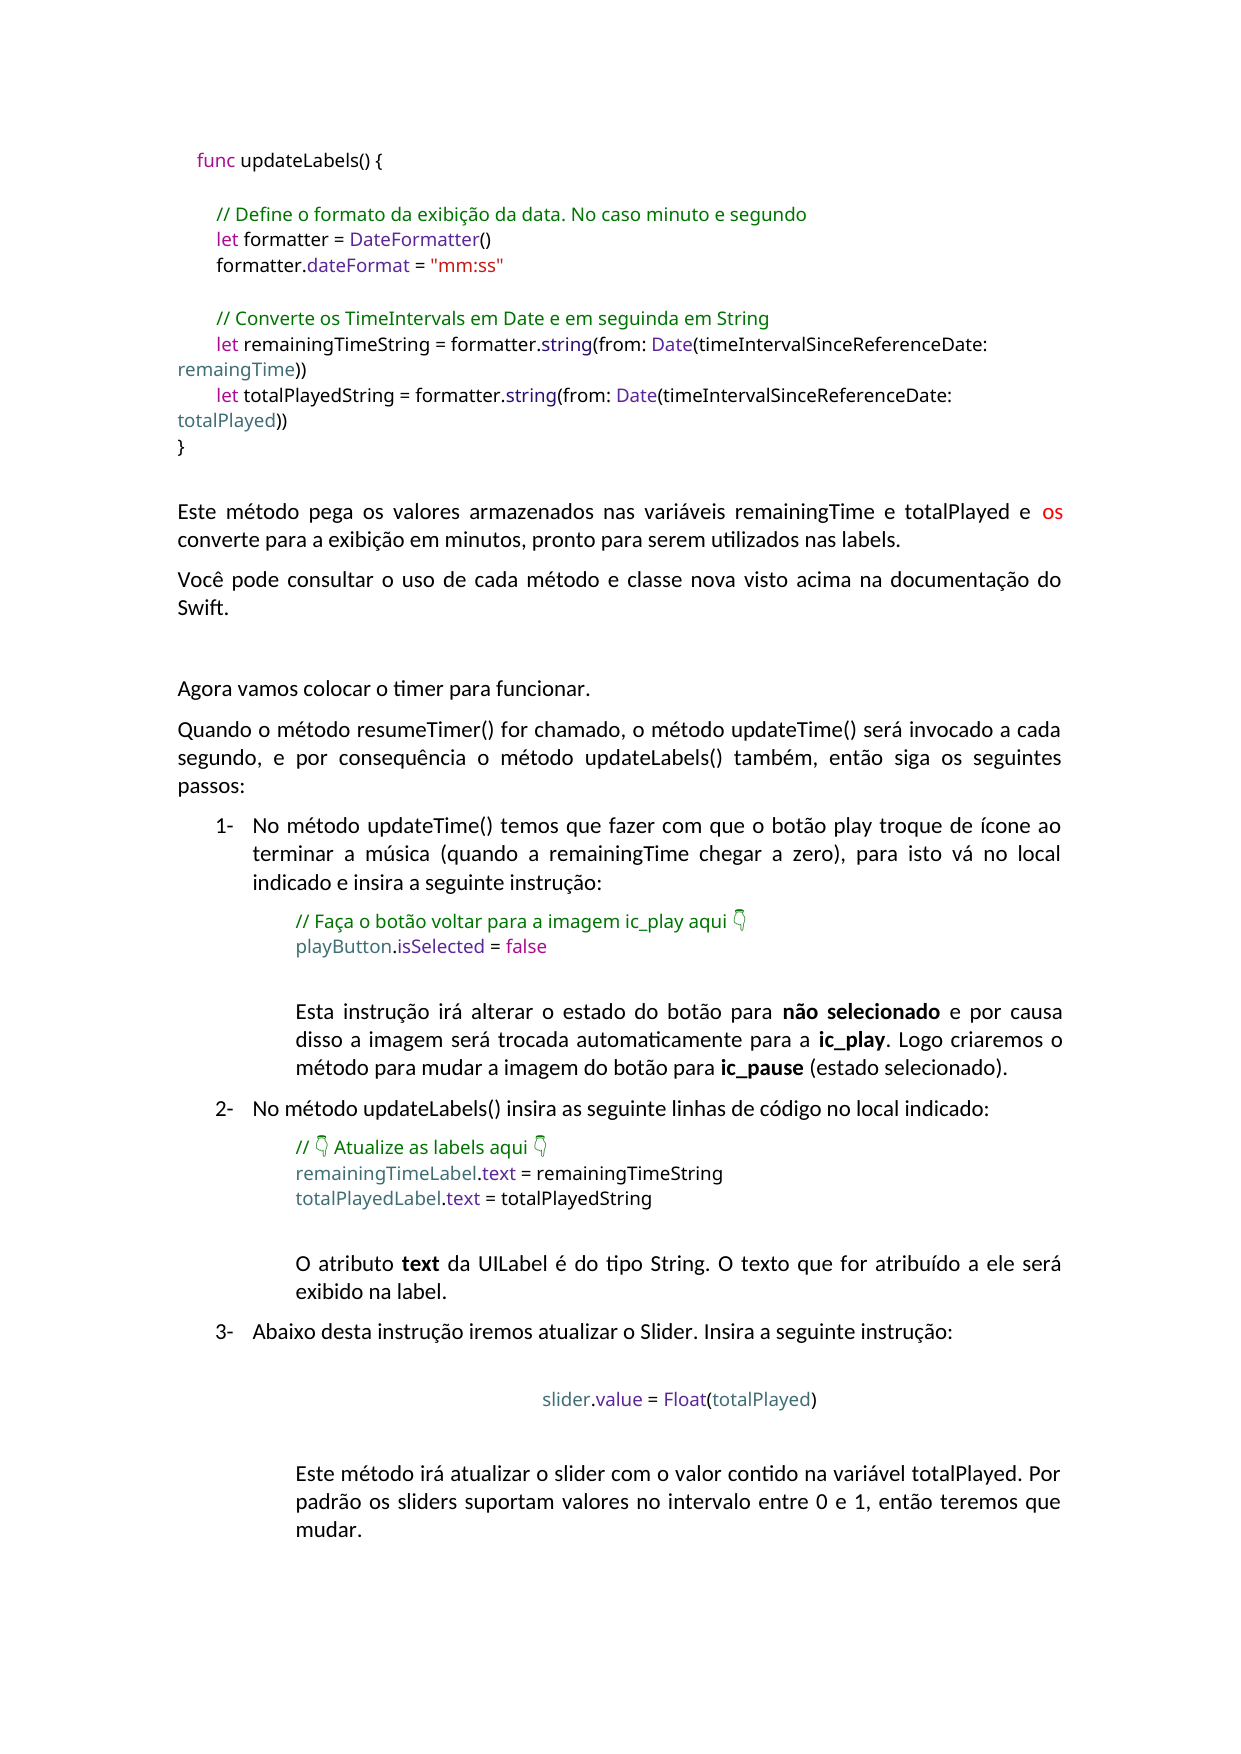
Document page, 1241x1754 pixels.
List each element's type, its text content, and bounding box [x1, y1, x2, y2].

text let totalPlayedString = formatter.string(from: Date(timeIntervalSinceReferenceDate: totalPlayed)) [177, 382, 1063, 433]
list Abaixo desta instrução iremos atualizar o Slider. Insira a seguinte instrução: [215, 1317, 1063, 1345]
text let formatter = DateFormatter() [177, 227, 1063, 252]
text playButton.isSelected = false [295, 934, 1063, 959]
text // Faça o botão voltar para a imagem ic_play aqui 👇 [295, 908, 1063, 934]
text O atributo text da UILabel é do tipo String. O texto que for atribuído a ele será exibido na label. [295, 1249, 1063, 1305]
list No método updateTime() temos que fazer com que o botão play troque de ícone ao terminar a música (quando a remainingTime chegar a zero), para isto vá no local indicado e insira a seguinte instrução: [215, 812, 1063, 896]
text Este método pega os valores armazenados nas variáveis remainingTime e totalPlayed e os converte para a exibição em minutos, pronto para serem utilizados nas labels. [177, 497, 1063, 553]
text slider.value = Float(totalPlayed) [295, 1386, 1063, 1411]
text remainingTimeLabel.text = remainingTimeString [295, 1160, 1063, 1185]
text // Converte os TimeIntervals em Date e em seguinda em String [177, 306, 1063, 331]
text Agora vamos colocar o timer para funcionar. [177, 674, 1063, 702]
text let remainingTimeString = formatter.string(from: Date(timeIntervalSinceReferenceDate: remaingTime)) [177, 331, 1063, 382]
text totalPlayedLabel.text = totalPlayedString [295, 1185, 1063, 1211]
text Esta instrução irá alterar o estado do botão para não selecionado e por causa disso a imagem será trocada automaticamente para a ic_play. Logo criaremos o método para mudar a imagem do botão para ic_pause (estado selecionado). [295, 997, 1063, 1081]
text } [177, 433, 1063, 459]
list No método updateLabels() insira as seguinte linhas de código no local indicado: [215, 1094, 1063, 1122]
text Este método irá atualizar o slider com o valor contido na variável totalPlayed. Por padrão os sliders suportam valores no intervalo entre 0 e 1, então teremos que mudar. [295, 1459, 1063, 1543]
text Você pode consultar o uso de cada método e classe nova visto acima na documentação do Swift. [177, 565, 1063, 621]
text func updateLabels() { [177, 148, 1063, 173]
text Quando o método resumeTimer() for chamado, o método updateTime() será invocado a cada segundo, e por consequência o método updateLabels() também, então siga os seguintes passos: [177, 715, 1063, 799]
text formatter.dateFormat = "mm:ss" [177, 252, 1063, 278]
text // Define o formato da exibição da data. No caso minuto e segundo [177, 201, 1063, 227]
text // 👇 Atualize as labels aqui 👇 [295, 1134, 1063, 1160]
